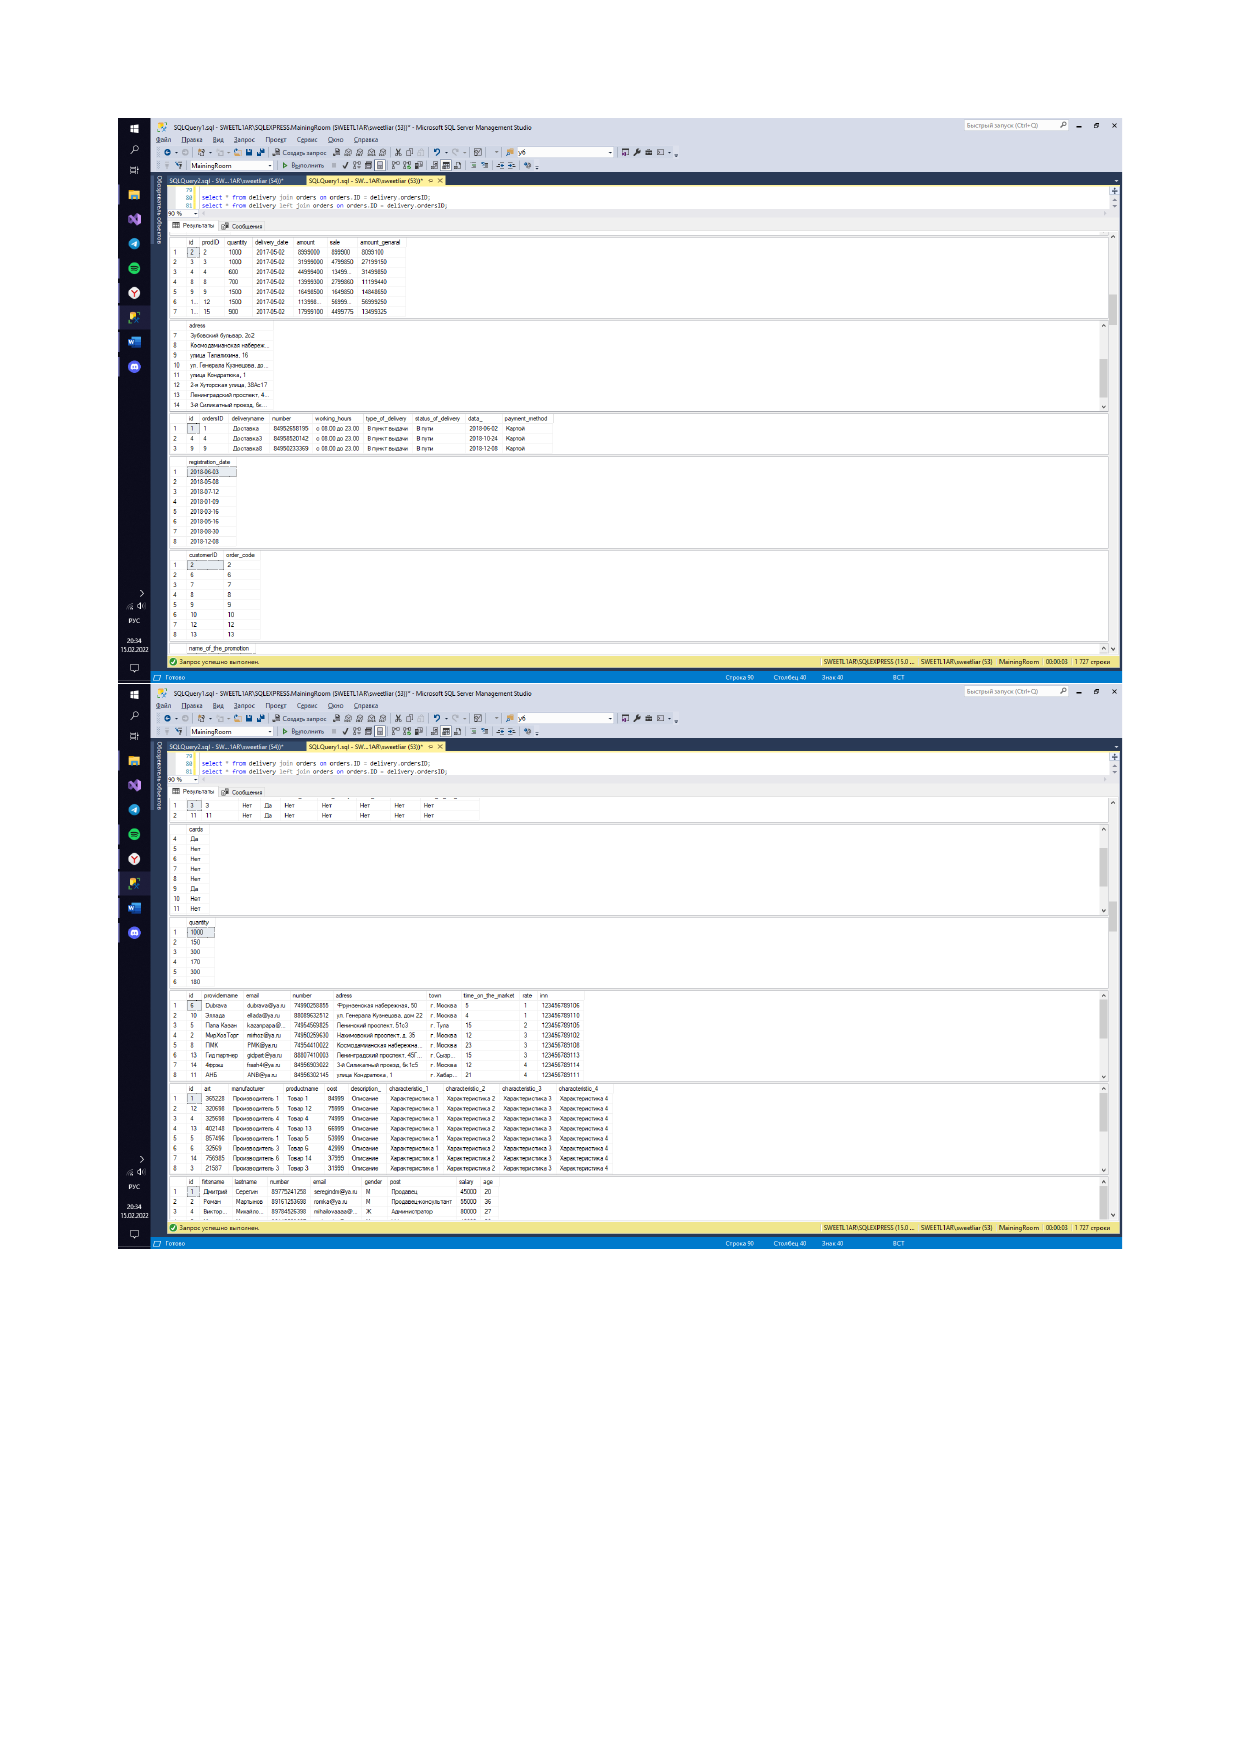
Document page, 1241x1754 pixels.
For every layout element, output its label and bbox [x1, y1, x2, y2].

picture [118, 684, 1123, 1249]
picture [118, 118, 1123, 683]
